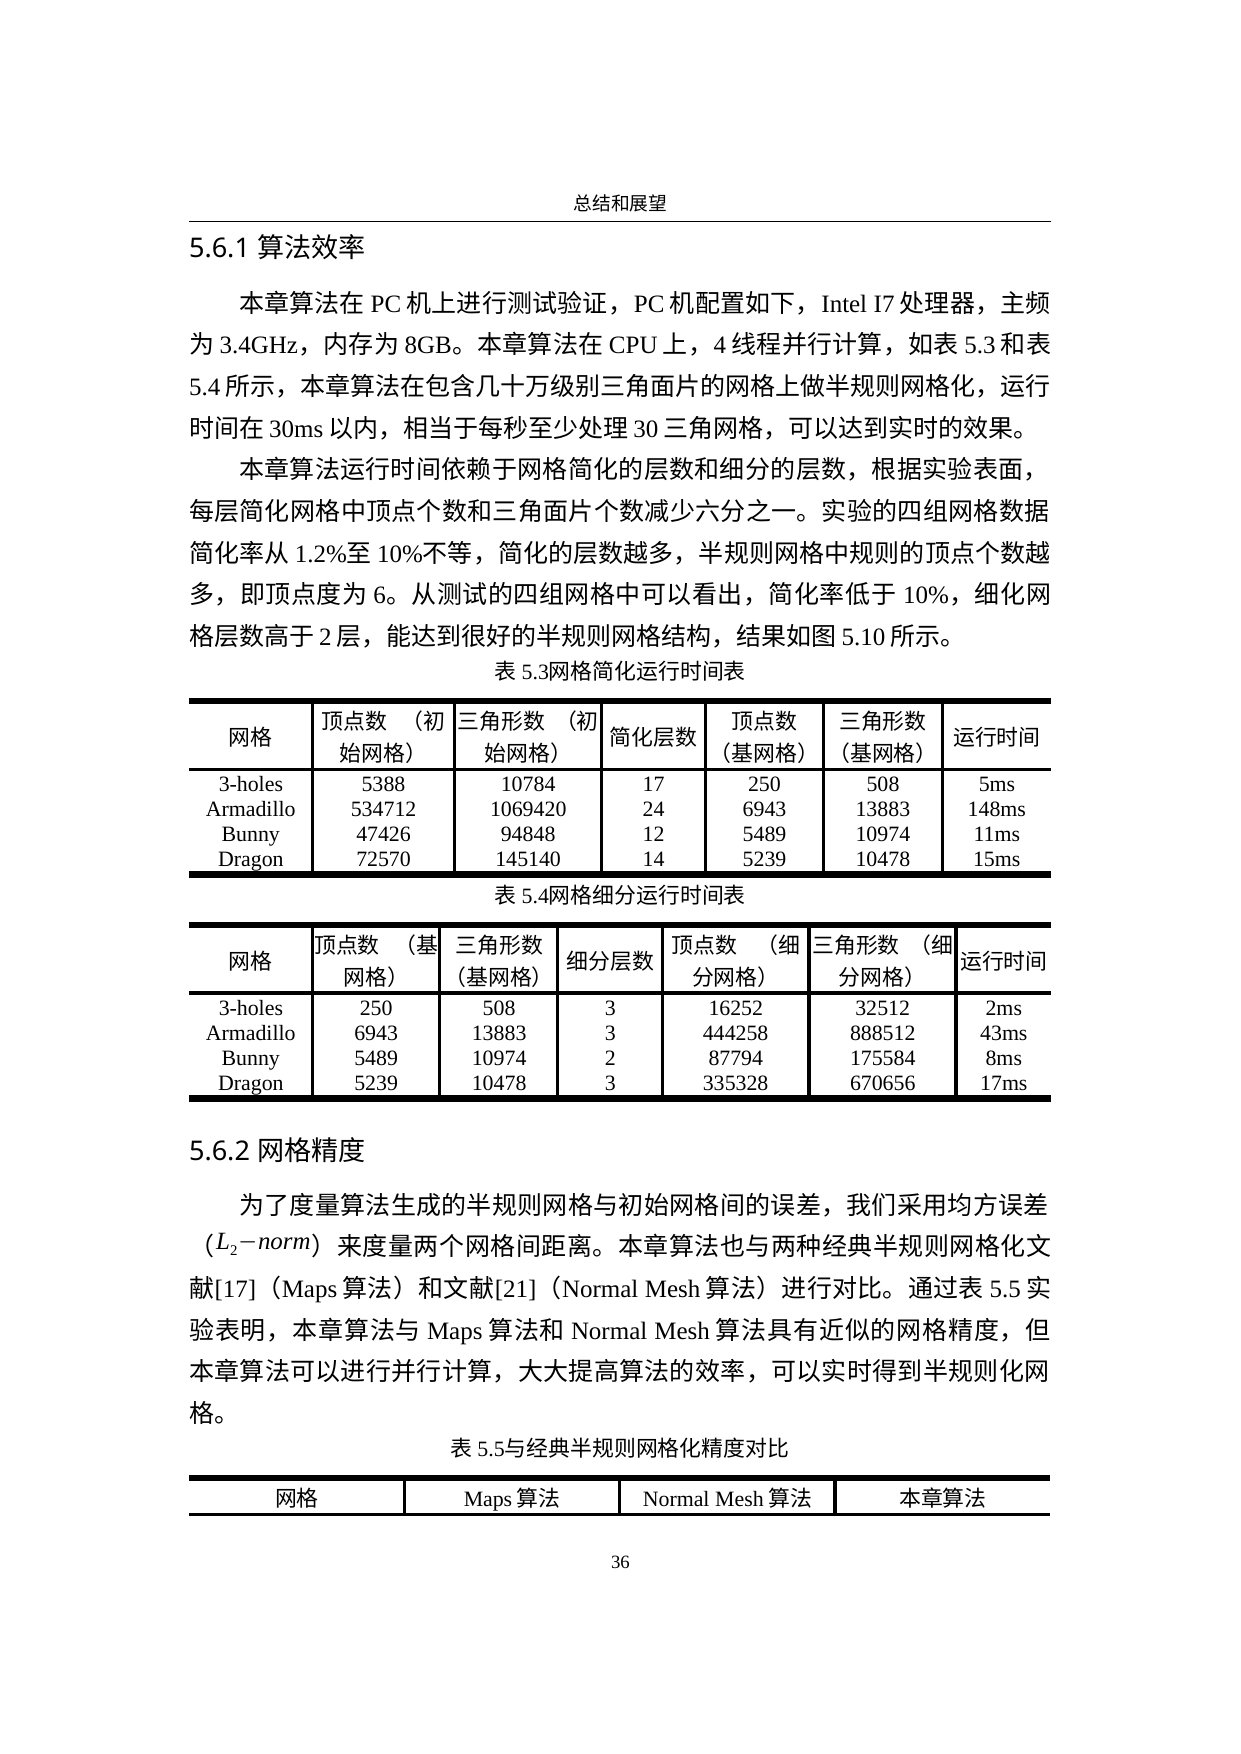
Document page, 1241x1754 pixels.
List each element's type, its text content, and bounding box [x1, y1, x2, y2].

table_cell 11ms [944, 821, 1051, 846]
table_cell 运行时间 [958, 928, 1051, 991]
table_cell 3 [559, 995, 661, 1020]
table_cell 17ms [958, 1070, 1051, 1095]
table_cell 顶点数 （初始网格） [314, 704, 453, 767]
table_cell 三角形数（基网格） [825, 704, 941, 767]
table_cell 16252 [664, 995, 807, 1020]
text 本章算法在PC机上进行测试验证，PC机配置如下，Intel I7处理器，主频为3.4GHz，内存为8GB。本章算法在CPU上，4线程并行计算，如表5.3和表5.4所示，本章算法在包含几十万级别三角面片的网格上做半规则网格化，运行时间在30ms以内，相当于每秒至少处理30三角网格，可以达到实时的效果。 [189, 279, 1051, 445]
table_cell 250 [314, 995, 438, 1020]
table_cell 145140 [456, 846, 600, 871]
table_cell 6943 [314, 1020, 438, 1045]
table_cell 24 [603, 796, 704, 821]
table_cell 网格 [189, 704, 311, 767]
table_cell 10974 [825, 821, 941, 846]
table_cell 顶点数 （基网格） [707, 704, 822, 767]
table_cell 3 [559, 1070, 661, 1095]
table_cell 5239 [707, 846, 822, 871]
table_cell 简化层数 [603, 704, 704, 767]
table_cell Bunny [189, 821, 311, 846]
table_cell 335328 [664, 1070, 807, 1095]
table_cell 175584 [811, 1045, 954, 1070]
table_cell Dragon [189, 1070, 311, 1095]
text 本章算法运行时间依赖于网格简化的层数和细分的层数，根据实验表面，每层简化网格中顶点个数和三角面片个数减少六分之一。实验的四组网格数据，简化率从1.2%至10%不等，简化的层数越多，半规则网格中规则的顶点个数越多，即顶点度为6。从测试的四组网格中可以看出，简化率低于10%，细化网格层数高于2层，能达到很好的半规则网格结构，结果如图5.10所示。 [189, 445, 1051, 654]
table_cell 三角形数 （初始网格） [456, 704, 600, 767]
table_header 表 5.5与经典半规则网格化精度对比 [189, 1431, 1050, 1475]
table_cell 网格 [189, 1481, 403, 1513]
table_cell 本章算法 [837, 1481, 1050, 1513]
table_cell Armadillo [189, 1020, 311, 1045]
table_cell 顶点数 （基网格） [314, 928, 438, 991]
table_cell 8ms [958, 1045, 1051, 1070]
table_cell 3-holes [189, 995, 311, 1020]
table_cell 2ms [958, 995, 1051, 1020]
table_cell 5239 [314, 1070, 438, 1095]
table_cell 运行时间 [944, 704, 1051, 767]
table_header 表 5.3网格简化运行时间表 [189, 654, 1051, 698]
table_cell 1069420 [456, 796, 600, 821]
table_cell 43ms [958, 1020, 1051, 1045]
table_cell Armadillo [189, 796, 311, 821]
text 网格精度 [189, 1127, 1051, 1168]
table_cell 10478 [441, 1070, 556, 1095]
table_cell 17 [603, 771, 704, 796]
table_cell 10974 [441, 1045, 556, 1070]
table_cell 508 [825, 771, 941, 796]
table_cell 顶点数 （细分网格） [664, 928, 807, 991]
table_cell 14 [603, 846, 704, 871]
table_cell 5489 [707, 821, 822, 846]
table_cell 3 [559, 1020, 661, 1045]
table_cell 94848 [456, 821, 600, 846]
table_cell 2 [559, 1045, 661, 1070]
table_cell 3-holes [189, 771, 311, 796]
table_cell 表 5.4网格细分运行时间表 [189, 878, 1051, 922]
table_cell 细分层数 [559, 928, 661, 991]
table_cell 5489 [314, 1045, 438, 1070]
table_cell 670656 [811, 1070, 954, 1095]
text 为了度量算法生成的半规则网格与初始网格间的误差，我们采用均方误差（）来度量两个网格间距离。本章算法也与两种经典半规则网格化文献[17]（Maps算法）和文献[21]（Normal Mesh算法）进行对比。通过表5.5实验表明，本章算法与Maps算法和Normal Mesh算法具有近似的网格精度，但本章算法可以进行并行计算，大大提高算法的效率，可以实时得到半规则化网格。 [189, 1181, 1051, 1431]
table_cell 13883 [825, 796, 941, 821]
table_cell 6943 [707, 796, 822, 821]
table_cell 10478 [825, 846, 941, 871]
table_cell 32512 [811, 995, 954, 1020]
table_cell 12 [603, 821, 704, 846]
table_cell 5ms [944, 771, 1051, 796]
table_cell 148ms [944, 796, 1051, 821]
table_cell 72570 [314, 846, 453, 871]
table_cell 250 [707, 771, 822, 796]
table_cell Dragon [189, 846, 311, 871]
table_cell Maps算法 [406, 1481, 618, 1513]
table_cell 534712 [314, 796, 453, 821]
table_cell 15ms [944, 846, 1051, 871]
table_cell 87794 [664, 1045, 807, 1070]
table_cell 三角形数 （细分网格） [811, 928, 954, 991]
table_cell 三角形数 （基网格） [441, 928, 556, 991]
table_cell 5388 [314, 771, 453, 796]
table_cell 508 [441, 995, 556, 1020]
table_cell Normal Mesh算法 [621, 1481, 833, 1513]
table_cell 888512 [811, 1020, 954, 1045]
table_cell 网格 [189, 928, 311, 991]
table_cell 47426 [314, 821, 453, 846]
text 算法效率 [189, 224, 1051, 266]
table_cell 10784 [456, 771, 600, 796]
table_cell 13883 [441, 1020, 556, 1045]
table_cell 444258 [664, 1020, 807, 1045]
table_cell Bunny [189, 1045, 311, 1070]
